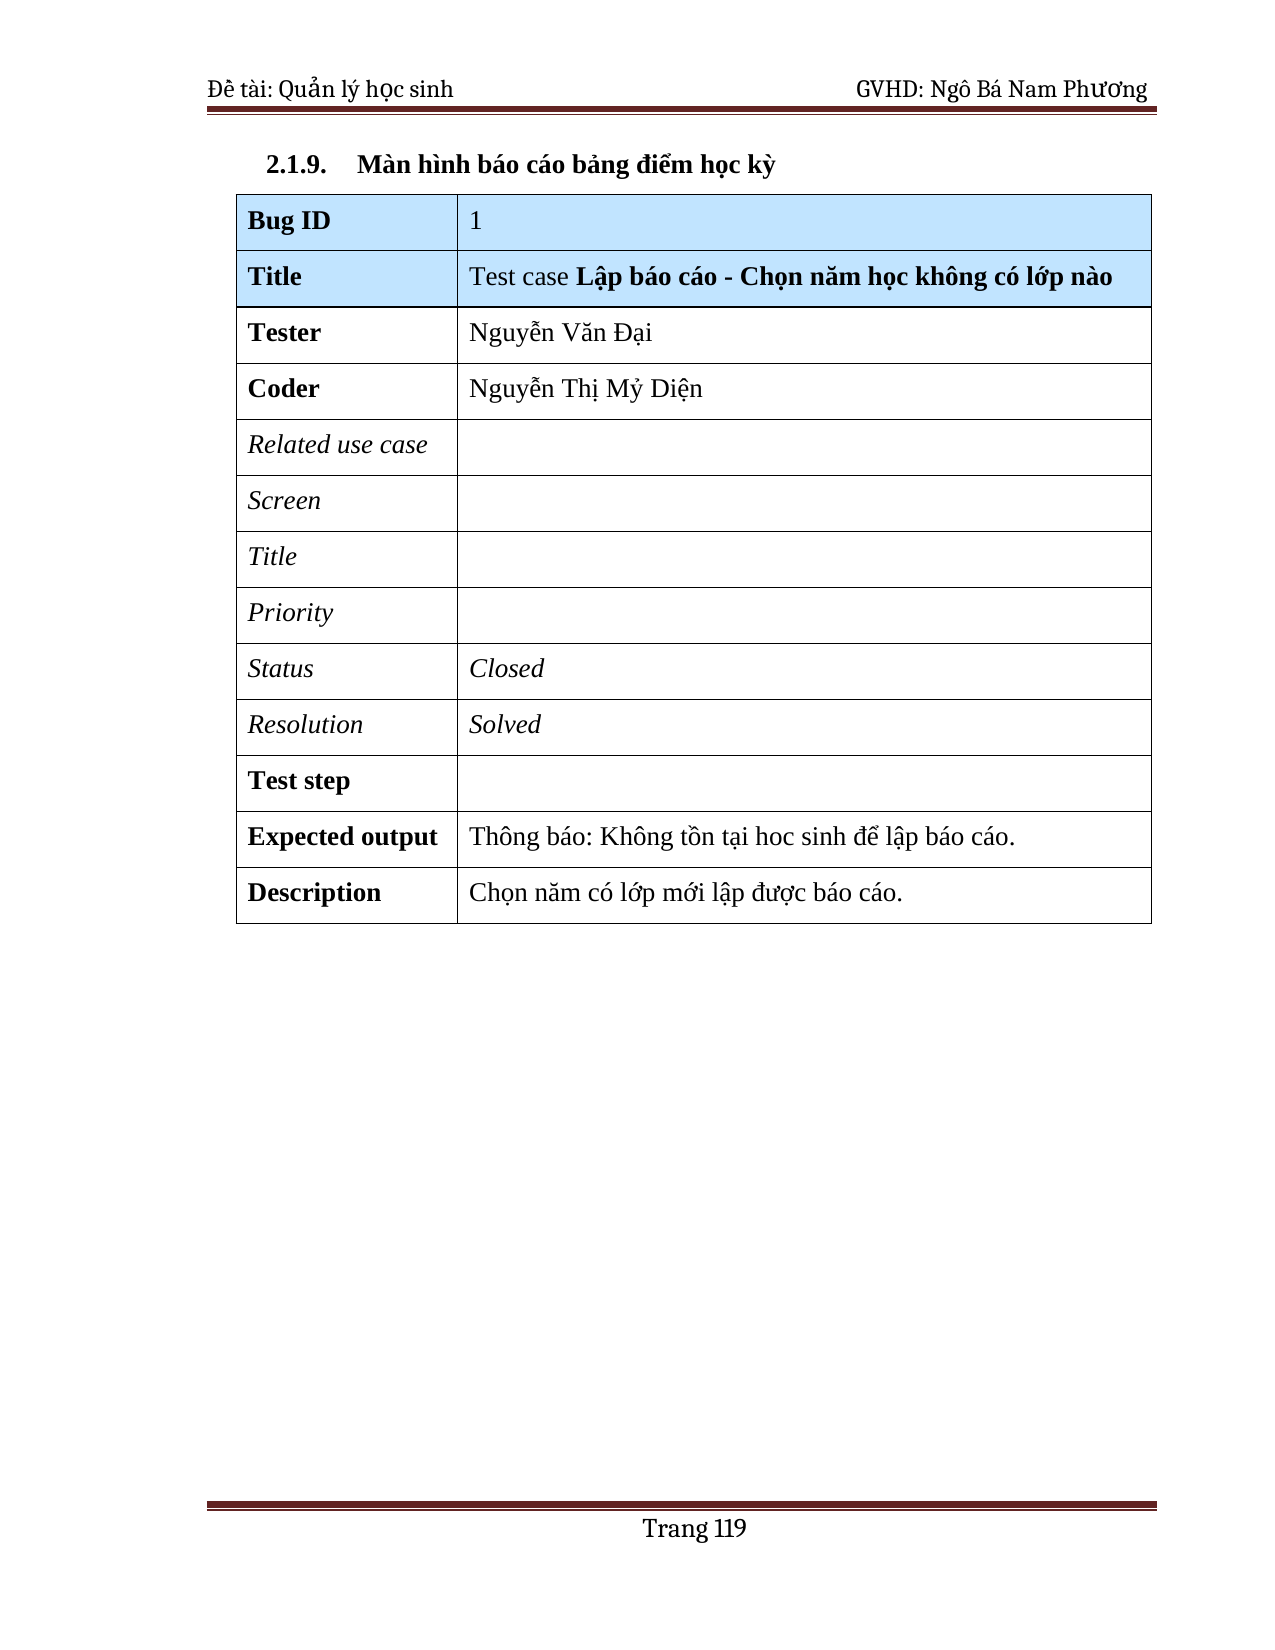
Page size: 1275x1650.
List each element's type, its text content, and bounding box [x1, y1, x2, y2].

table_cell Solved [458, 700, 1151, 755]
table_cell Tester [237, 308, 457, 362]
table_cell [458, 588, 1151, 643]
table_cell Test step [237, 756, 457, 811]
table_header Bug ID [237, 195, 457, 250]
table_cell Nguyễn Văn Đại [458, 308, 1151, 362]
table_cell [458, 756, 1151, 811]
table_cell Expected output [237, 812, 457, 867]
table_cell Related use case [237, 420, 457, 474]
table_cell Title [237, 532, 457, 587]
table_cell Status [237, 644, 457, 699]
table_cell Screen [237, 476, 457, 531]
table_cell [458, 532, 1151, 587]
list Màn hình báo cáo bảng điểm học kỳ [207, 148, 1157, 179]
table_cell Closed [458, 644, 1151, 699]
table_cell Test case Lập báo cáo - Chọn năm học không có lớp nào [458, 251, 1151, 306]
table_cell [458, 476, 1151, 531]
table_cell Priority [237, 588, 457, 643]
table_header 1 [458, 195, 1151, 250]
table_cell Thông báo: Không tồn tại hoc sinh để lập báo cáo. [458, 812, 1151, 867]
table_cell Resolution [237, 700, 457, 755]
table_cell Chọn năm có lớp mới lập được báo cáo. [458, 868, 1151, 923]
table_cell [458, 420, 1151, 474]
table_cell Coder [237, 364, 457, 418]
table_cell Nguyễn Thị Mỷ Diện [458, 364, 1151, 418]
table_cell Title [237, 251, 457, 306]
table_cell Description [237, 868, 457, 923]
